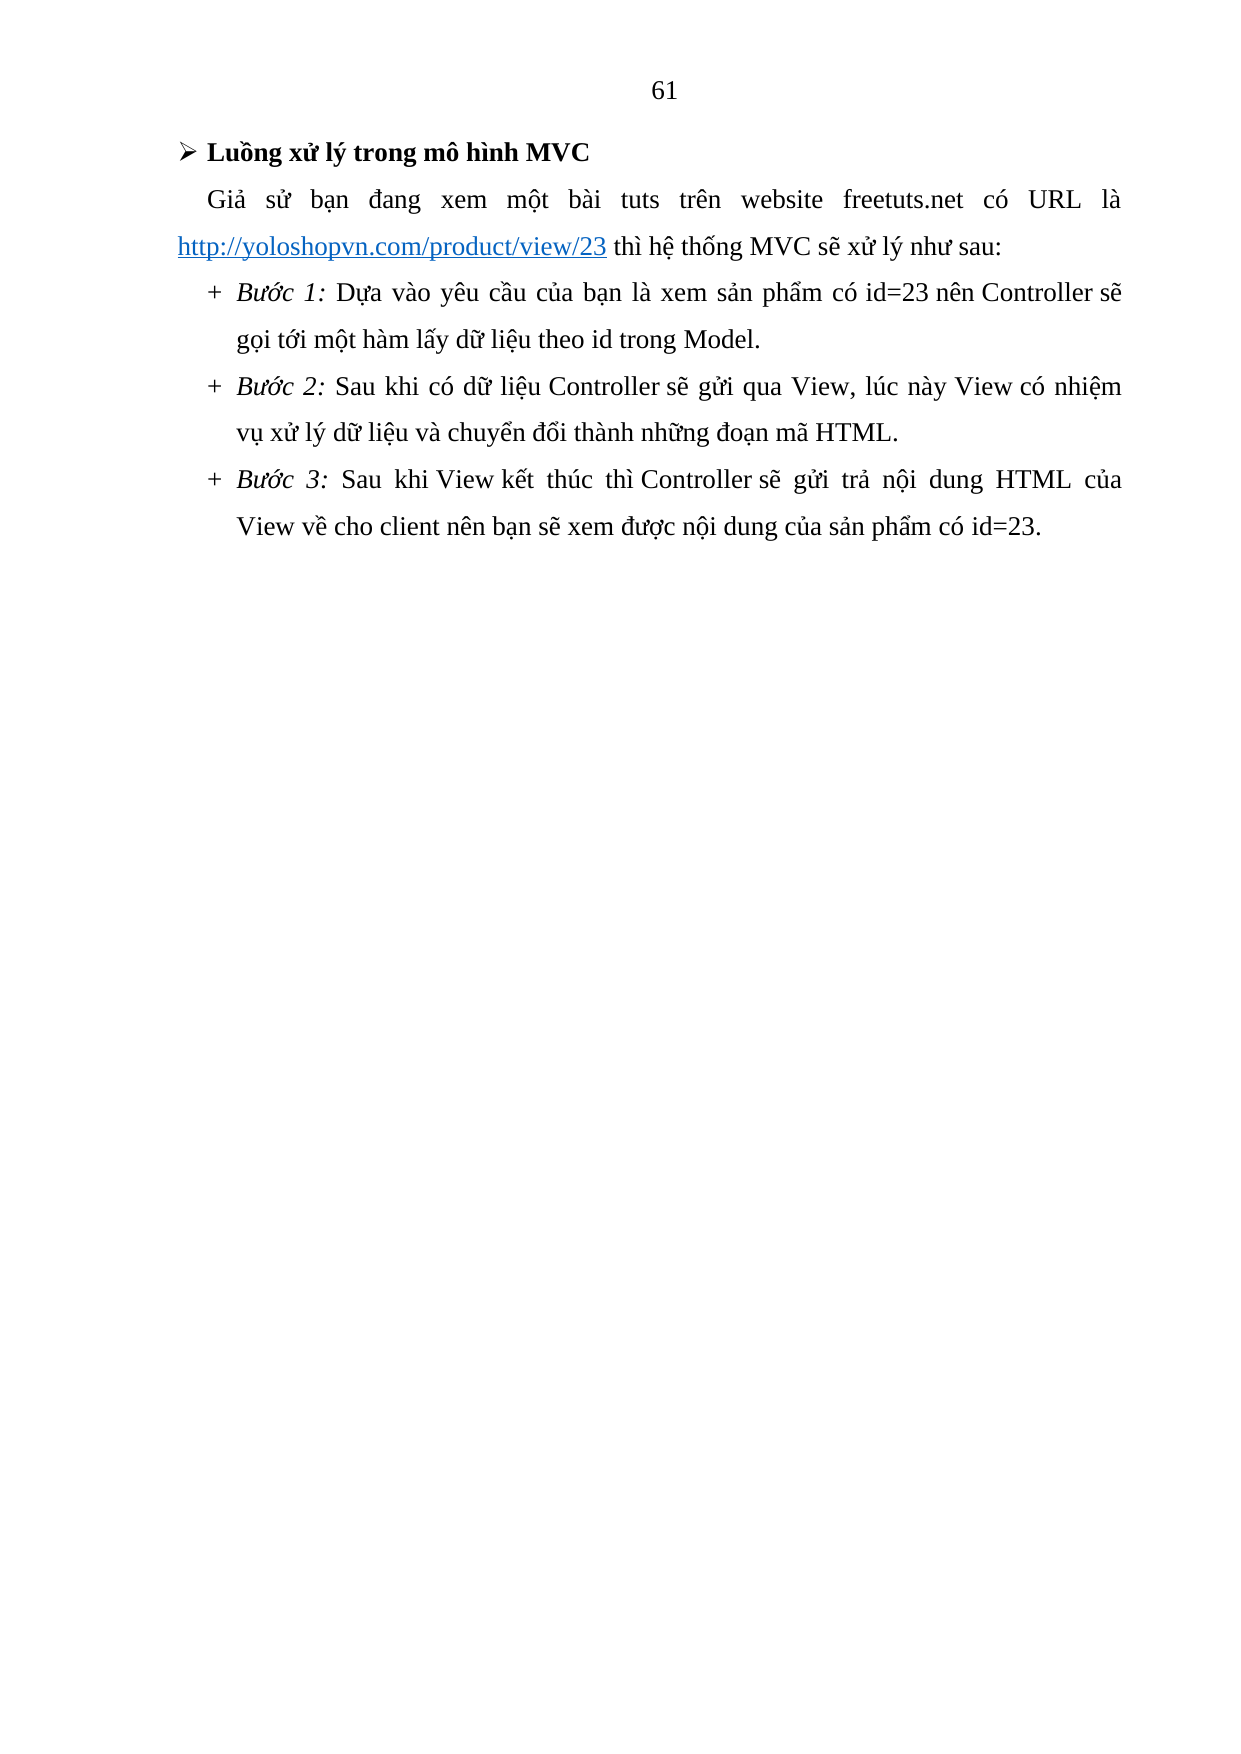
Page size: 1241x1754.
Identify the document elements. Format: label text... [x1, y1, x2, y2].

list Bước 2: Sau khi có dữ liệu Controller sẽ gửi qua View, lúc này View có nhiệm vụ xử lý dữ liệu và chuyển đổi thành những đoạn mã HTML. [207, 370, 1122, 447]
list Bước 3: Sau khi View kết thúc thì Controller sẽ gửi trả nội dung HTML của View về cho client nên bạn sẽ xem được nội dung của sản phẩm có id=23. [207, 463, 1122, 541]
list Luồng xử lý trong mô hình MVC [177, 136, 1122, 167]
text Giả sử bạn đang xem một bài tuts trên website freetuts.net có URL là http://yoloshopvn.com/product/view/23 thì hệ thống MVC sẽ xử lý như sau: [177, 183, 1122, 261]
list Bước 1: Dựa vào yêu cầu của bạn là xem sản phẩm có id=23 nên Controller sẽ gọi tới một hàm lấy dữ liệu theo id trong Model. [207, 276, 1122, 354]
